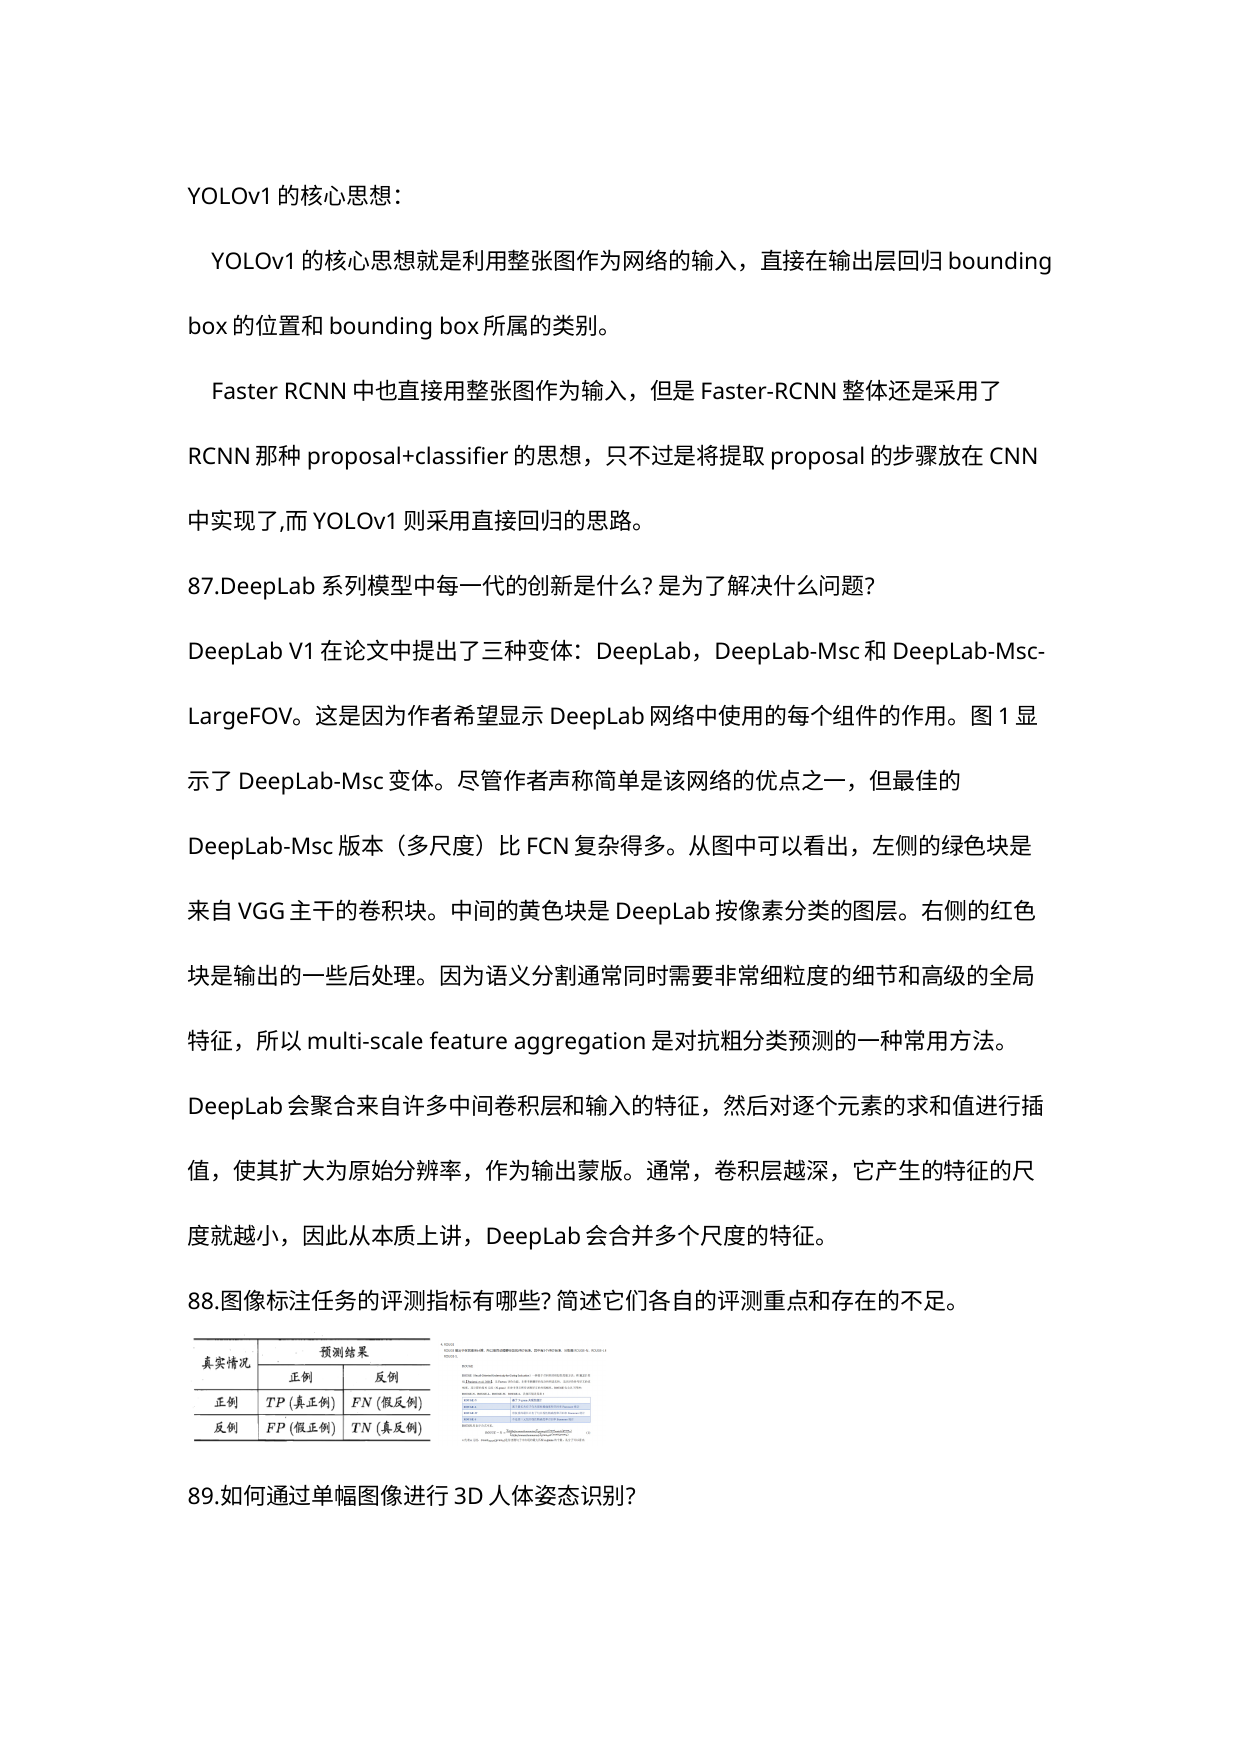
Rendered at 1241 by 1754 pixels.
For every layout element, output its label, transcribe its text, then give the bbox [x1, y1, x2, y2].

text YOLOv1的核心思想： [187, 162, 1053, 227]
text YOLOv1的核心思想就是利用整张图作为网络的输入，直接在输出层回归bounding box的位置和bounding box所属的类别。 [187, 227, 1053, 357]
picture [187, 1332, 607, 1446]
text DeepLab V1在论文中提出了三种变体：DeepLab，DeepLab-Msc和DeepLab-Msc-LargeFOV。这是因为作者希望显示DeepLab网络中使用的每个组件的作用。图1显示了DeepLab-Msc变体。尽管作者声称简单是该网络的优点之一，但最佳的DeepLab-Msc版本（多尺度）比FCN复杂得多。从图中可以看出，左侧的绿色块是来自VGG主干的卷积块。中间的黄色块是DeepLab按像素分类的图层。右侧的红色块是输出的一些后处理。因为语义分割通常同时需要非常细粒度的细节和高级的全局特征，所以multi-scale feature aggregation是对抗粗分类预测的一种常用方法。 DeepLab会聚合来自许多中间卷积层和输入的特征，然后对逐个元素的求和值进行插值，使其扩大为原始分辨率，作为输出蒙版。通常，卷积层越深，它产生的特征的尺度就越小，因此从本质上讲，DeepLab会合并多个尺度的特征。 [187, 617, 1053, 1267]
text Faster RCNN中也直接用整张图作为输入，但是Faster-RCNN整体还是采用了RCNN那种 proposal+classifier的思想，只不过是将提取proposal的步骤放在CNN中实现了,而YOLOv1则采用直接回归的思路。 [187, 357, 1053, 552]
text 89.如何通过单幅图像进行3D人体姿态识别? [187, 1462, 1053, 1527]
text 88.图像标注任务的评测指标有哪些? 简述它们各自的评测重点和存在的不足。 [187, 1267, 1053, 1332]
text 87.DeepLab 系列模型中每一代的创新是什么? 是为了解决什么问题? [187, 552, 1053, 617]
